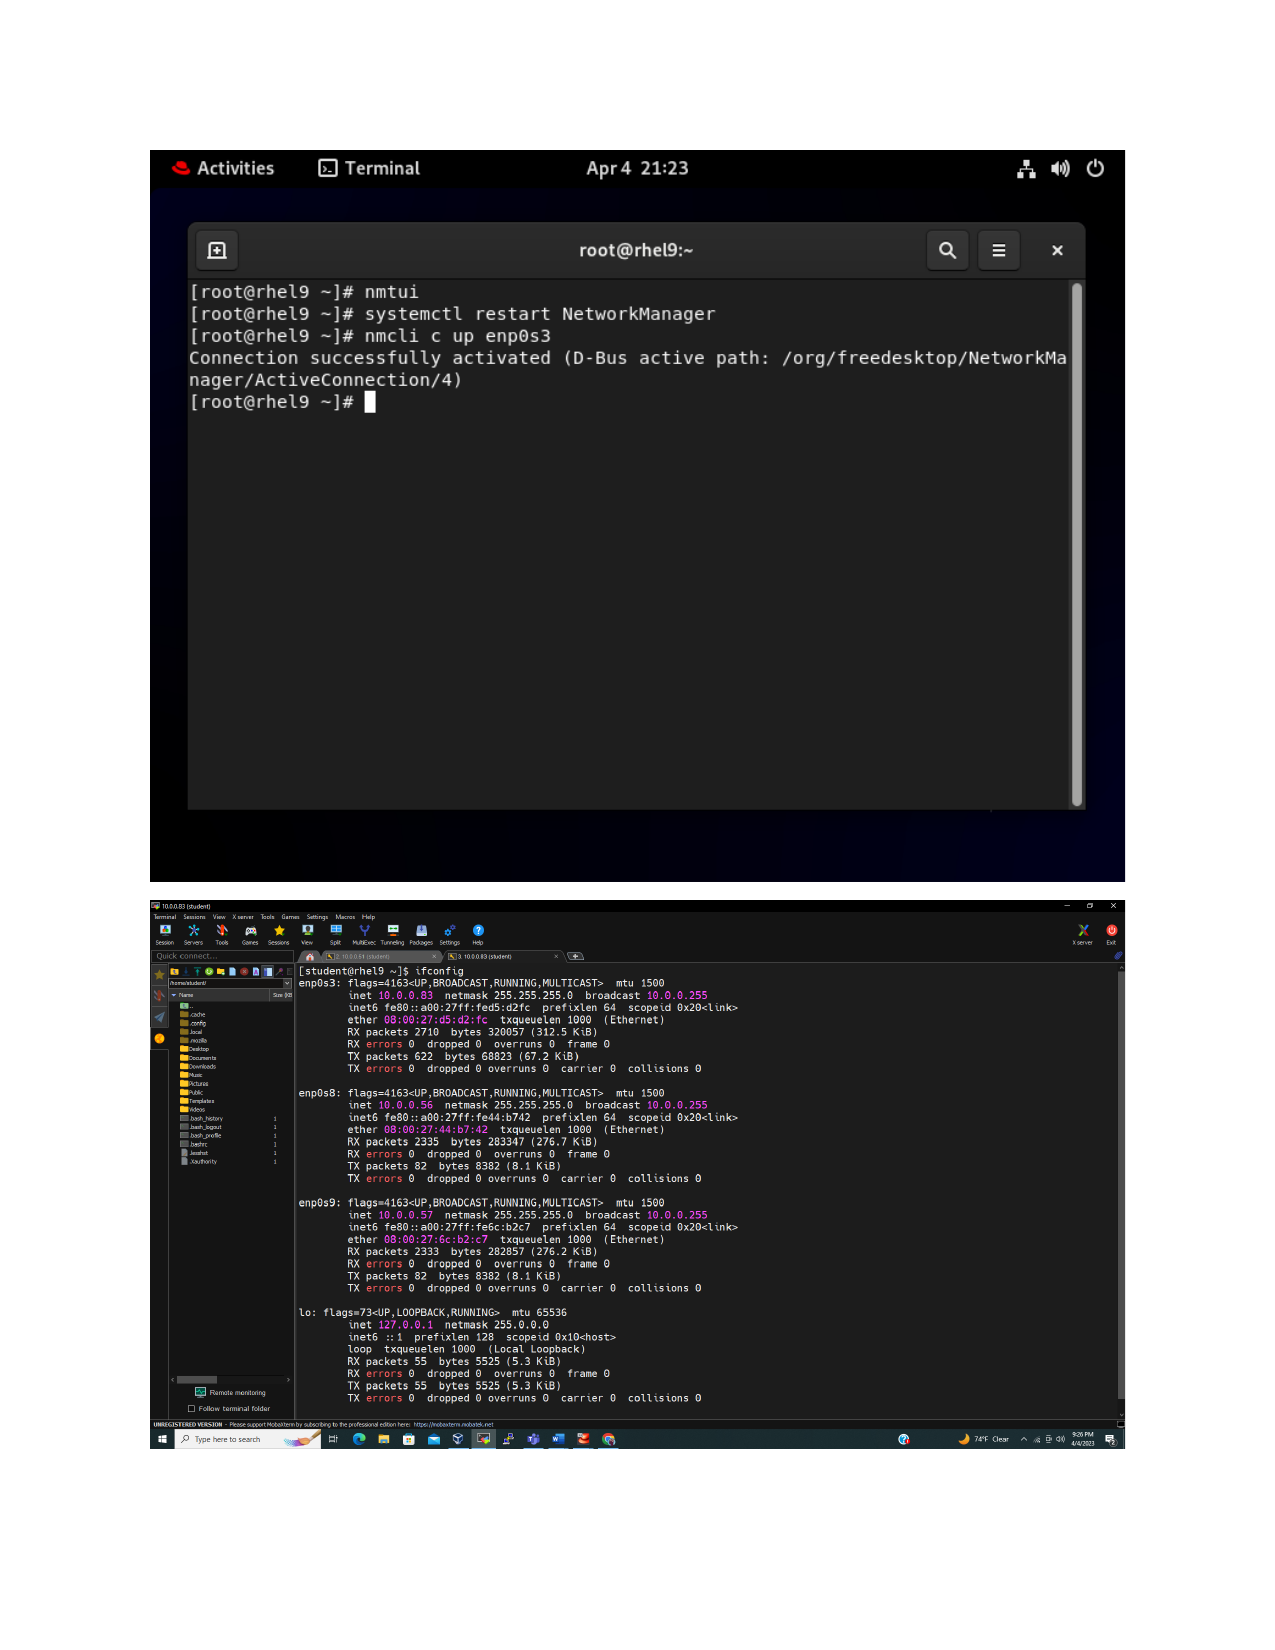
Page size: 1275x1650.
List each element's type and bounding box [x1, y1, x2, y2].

picture [150, 150, 1125, 882]
picture [150, 900, 1125, 1449]
